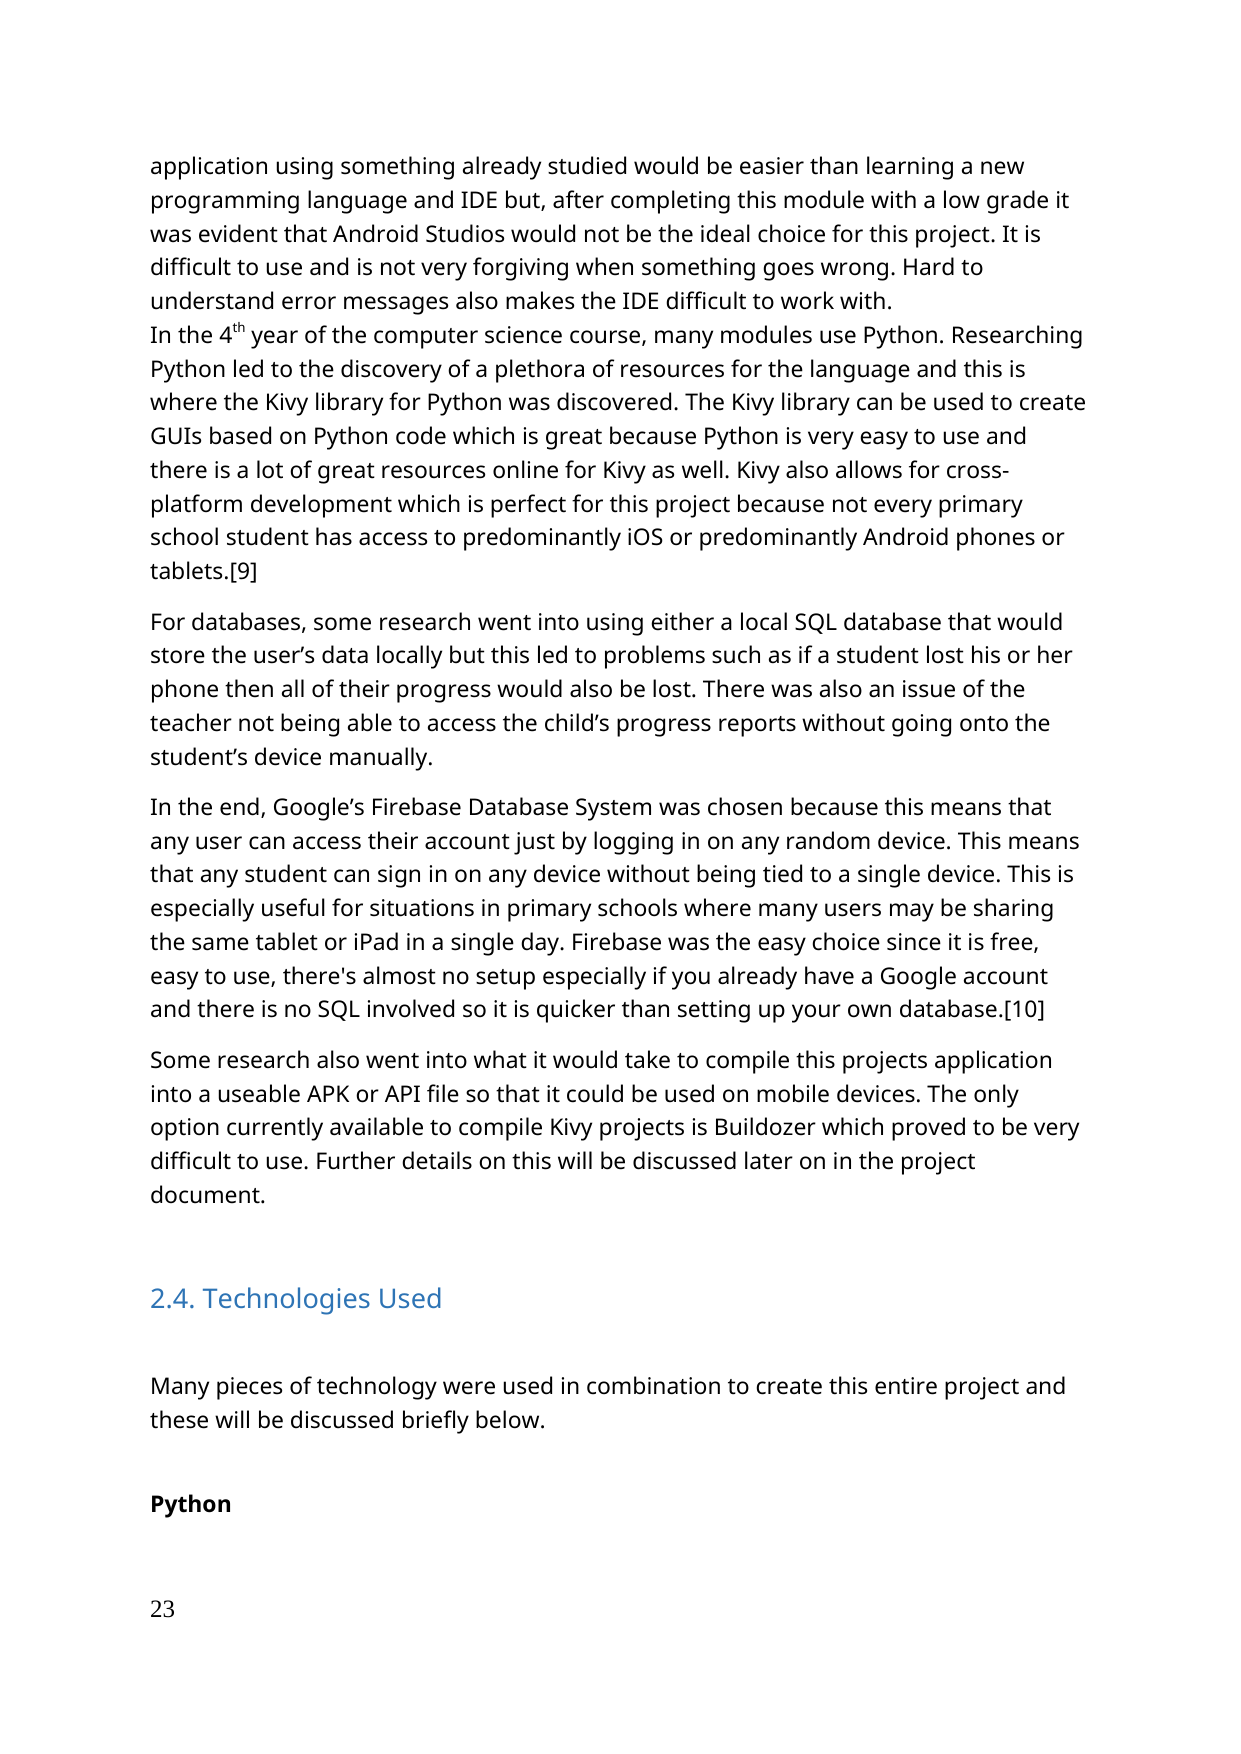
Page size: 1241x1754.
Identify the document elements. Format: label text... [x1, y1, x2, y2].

subtitle 2.4. Technologies Used [150, 1279, 1090, 1316]
text Python [150, 1488, 1090, 1519]
text In the end, Google’s Firebase Database System was chosen because this means that any user can access their account just by logging in on any random device. This means that any student can sign in on any device without being tied to a single device. This is especially useful for situations in primary schools where many users may be sharing the same tablet or iPad in a single day. Firebase was the easy choice since it is free, easy to use, there's almost no setup especially if you already have a Google account and there is no SQL involved so it is quicker than setting up your own database.[10] [150, 791, 1090, 1024]
text Many pieces of technology were used in combination to create this entire project and these will be discussed briefly below. [150, 1370, 1090, 1468]
text Some research also went into what it would take to compile this projects application into a useable APK or API file so that it could be used on mobile devices. The only option currently available to compile Kivy projects is Buildozer which proved to be very difficult to use. Further details on this will be discussed later on in the project document. [150, 1044, 1090, 1210]
text For databases, some research went into using either a local SQL database that would store the user’s data locally but this led to problems such as if a student lost his or her phone then all of their progress would also be lost. There was also an issue of the teacher not being able to access the child’s progress reports without going onto the student’s device manually. [150, 605, 1090, 772]
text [150, 150, 1090, 586]
